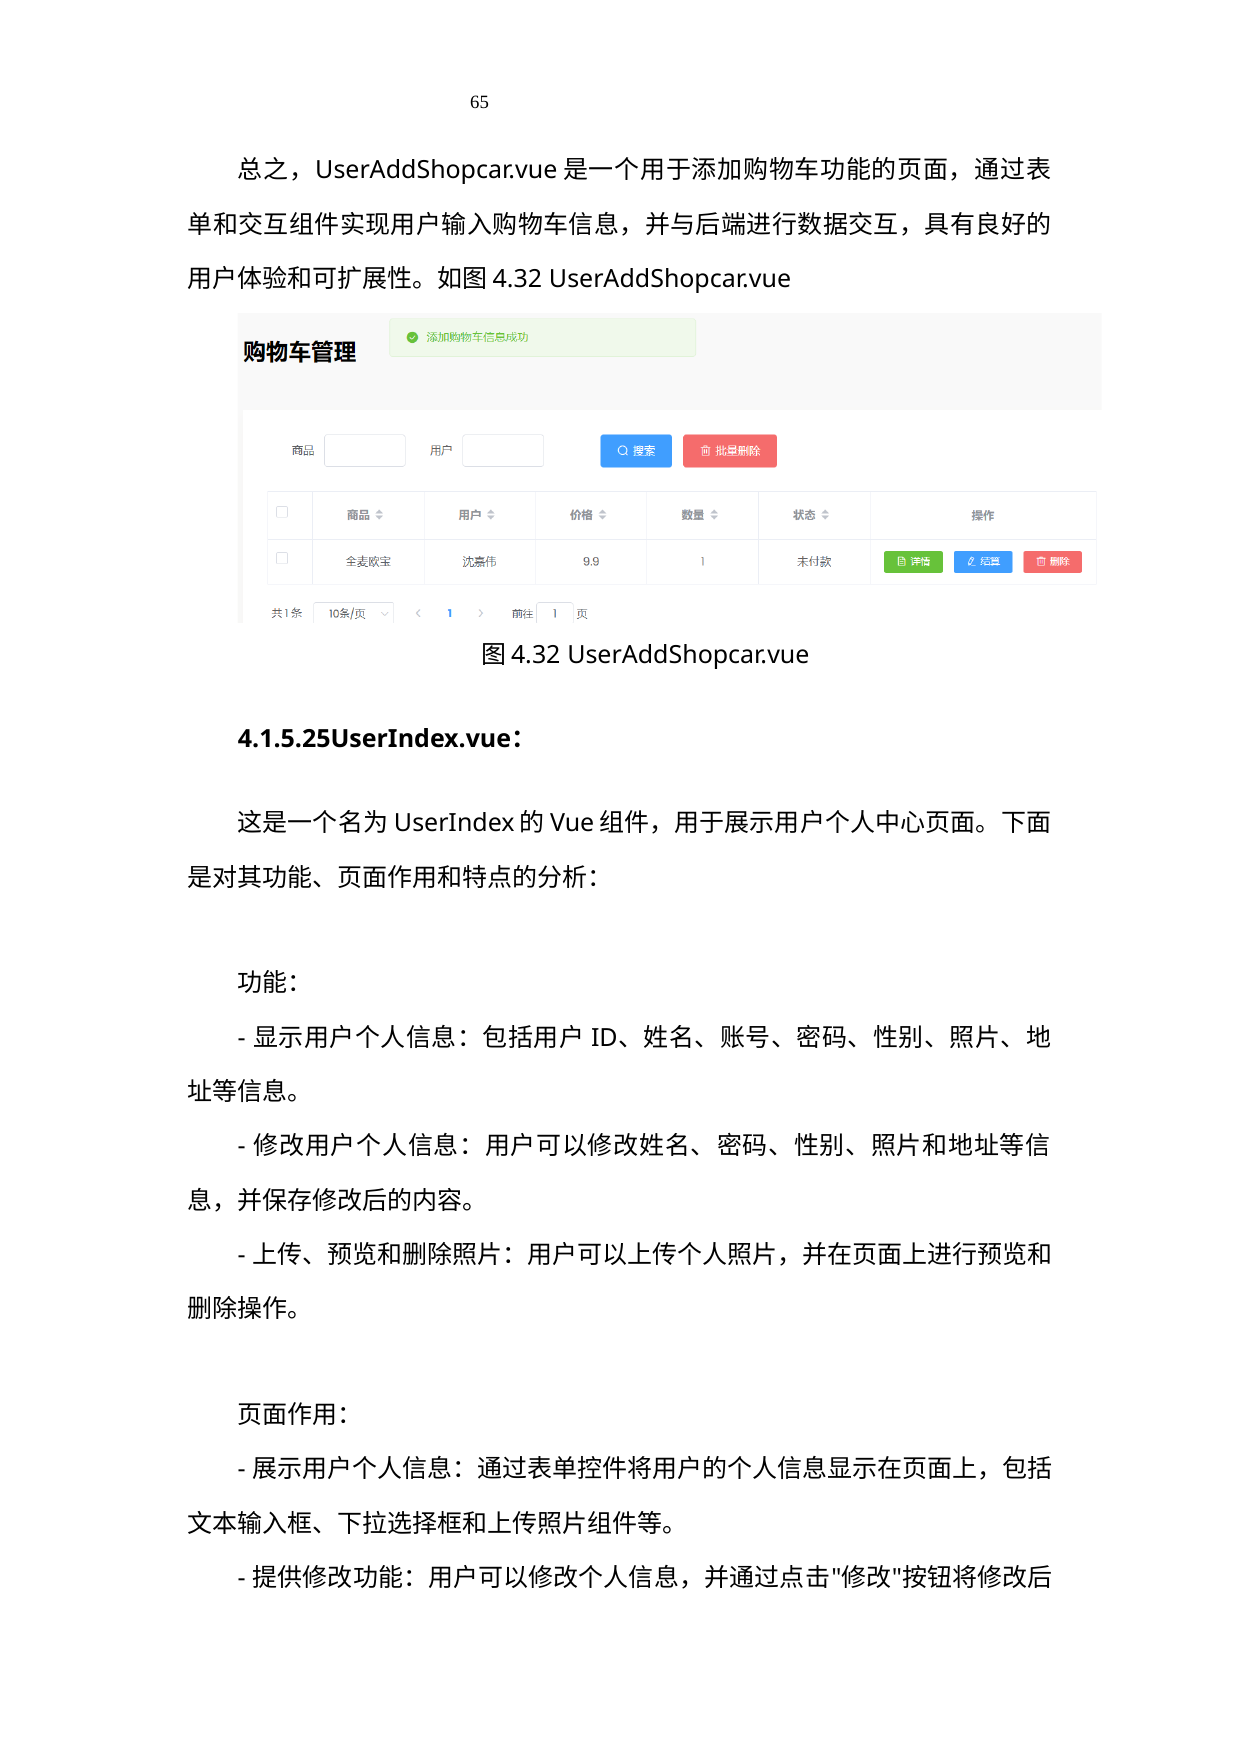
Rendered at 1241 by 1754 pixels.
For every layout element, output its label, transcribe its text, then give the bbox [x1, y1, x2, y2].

picture [237, 313, 1102, 623]
text - 上传、预览和删除照片：用户可以上传个人照片，并在页面上进行预览和删除操作。 [187, 1234, 1053, 1325]
text 总之，UserAddShopcar.vue是一个用于添加购物车功能的页面，通过表单和交互组件实现用户输入购物车信息，并与后端进行数据交互，具有良好的用户体验和可扩展性。如图4.32 UserAddShopcar.vue [187, 150, 1053, 295]
text 图4.32 UserAddShopcar.vue [187, 635, 1053, 671]
text - 修改用户个人信息：用户可以修改姓名、密码、性别、照片和地址等信息，并保存修改后的内容。 [187, 1126, 1053, 1216]
subtitle 4.1.5.25UserIndex.vue： [187, 718, 1053, 754]
text - 显示用户个人信息：包括用户ID、姓名、账号、密码、性别、照片、地址等信息。 [187, 1017, 1053, 1108]
text - 展示用户个人信息：通过表单控件将用户的个人信息显示在页面上，包括文本输入框、下拉选择框和上传照片组件等。 [187, 1449, 1053, 1539]
text 页面作用： [187, 1394, 1053, 1431]
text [187, 1557, 1053, 1594]
text 这是一个名为UserIndex的Vue组件，用于展示用户个人中心页面。下面是对其功能、页面作用和特点的分析： [187, 803, 1053, 893]
text 功能： [187, 963, 1053, 999]
